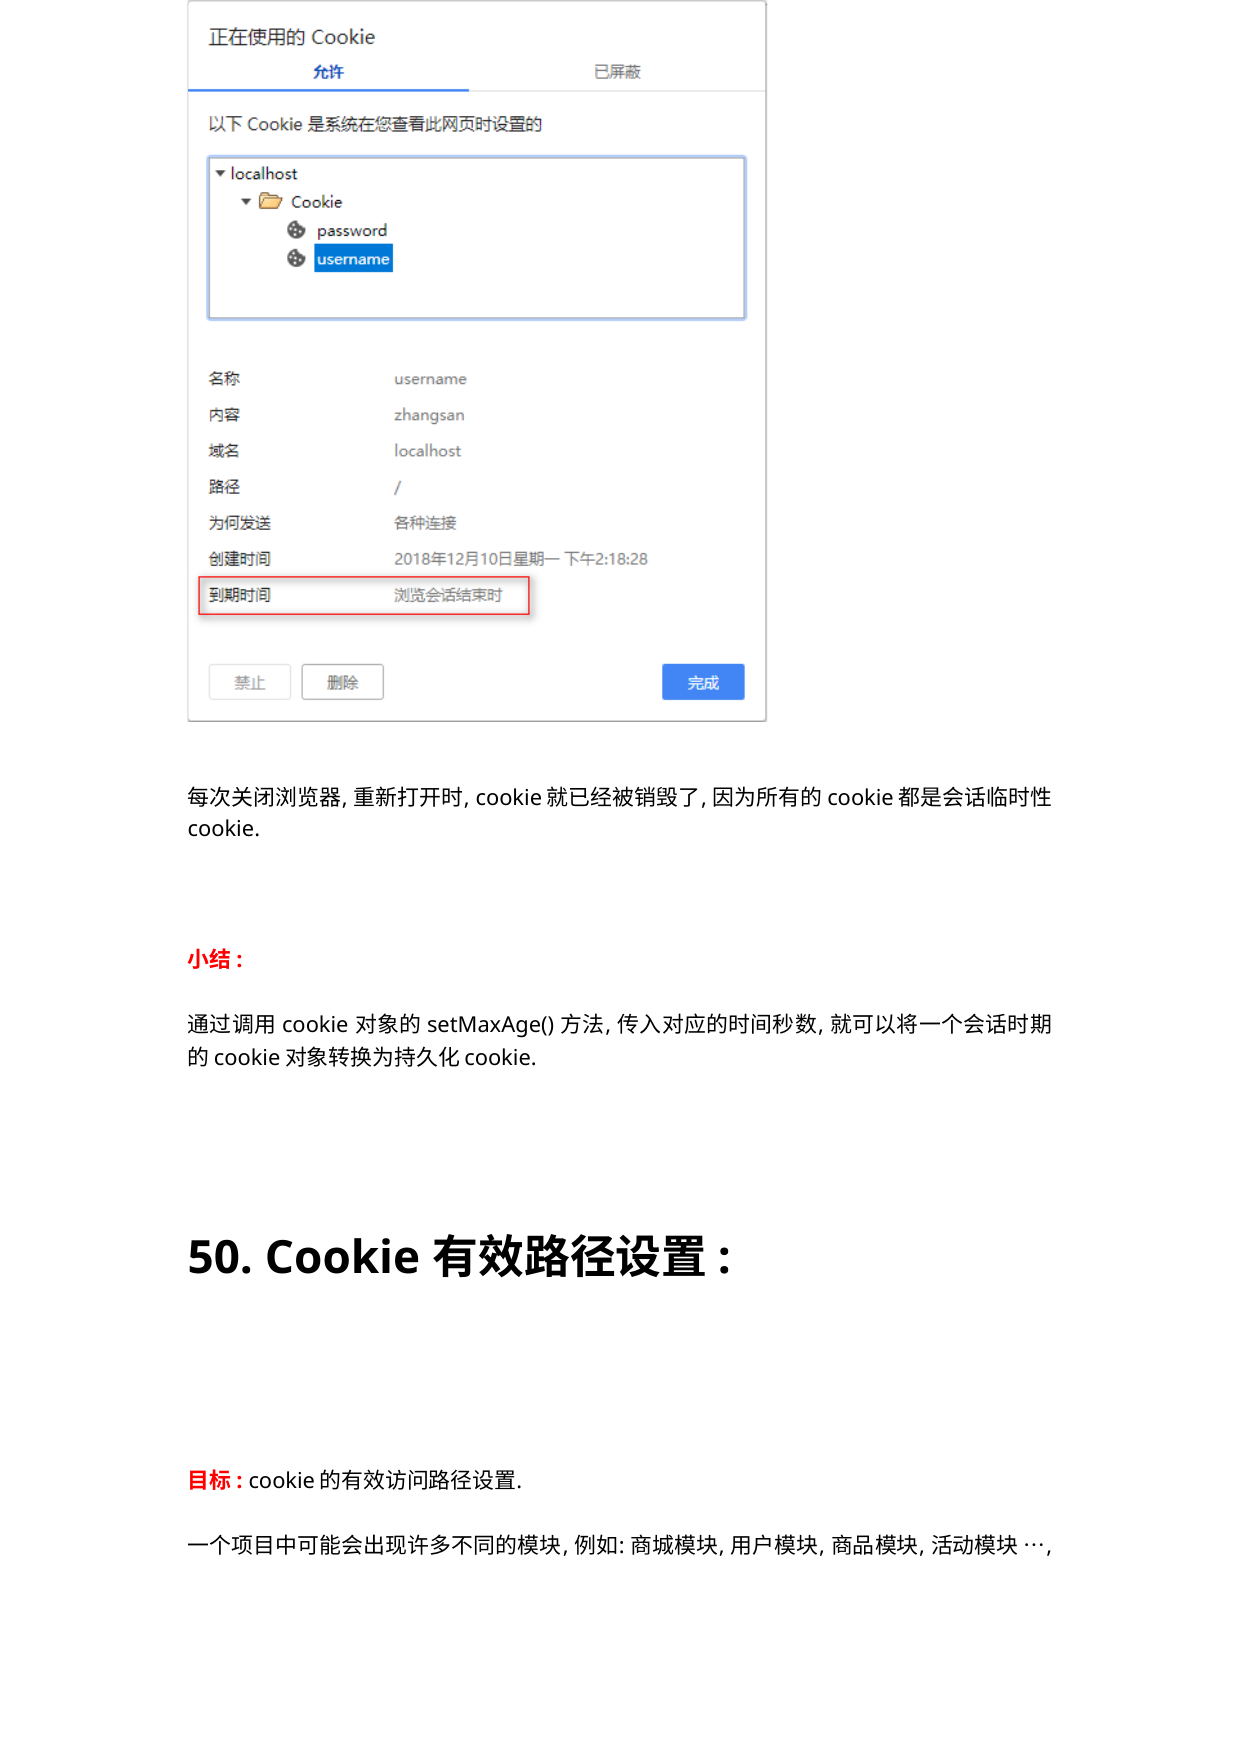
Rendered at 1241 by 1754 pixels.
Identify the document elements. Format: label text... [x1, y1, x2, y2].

text 目标 : cookie的有效访问路径设置. [187, 1463, 1053, 1496]
subtitle 50. Cookie 有效路径设置 : [187, 1205, 1053, 1302]
text 每次关闭浏览器, 重新打开时, cookie就已经被销毁了, 因为所有的cookie都是会话临时性cookie. [187, 779, 1053, 844]
text 通过调用 cookie 对象的 setMaxAge() 方法, 传入对应的时间秒数, 就可以将一个会话时期的cookie对象转换为持久化cookie. [187, 1007, 1053, 1072]
text 一个项目中可能会出现许多不同的模块, 例如: 商城模块, 用户模块, 商品模块, 活动模块 …, 此时, 我们希望有些cookie数据仅在对应模块访问时携带, 就需要设置cookie的有效访问路径了. 如果不设置, 那么cookie的默认有效访问路径为全局. [187, 1528, 1053, 1561]
text 小结 : [187, 942, 1053, 974]
picture [187, 0, 768, 722]
